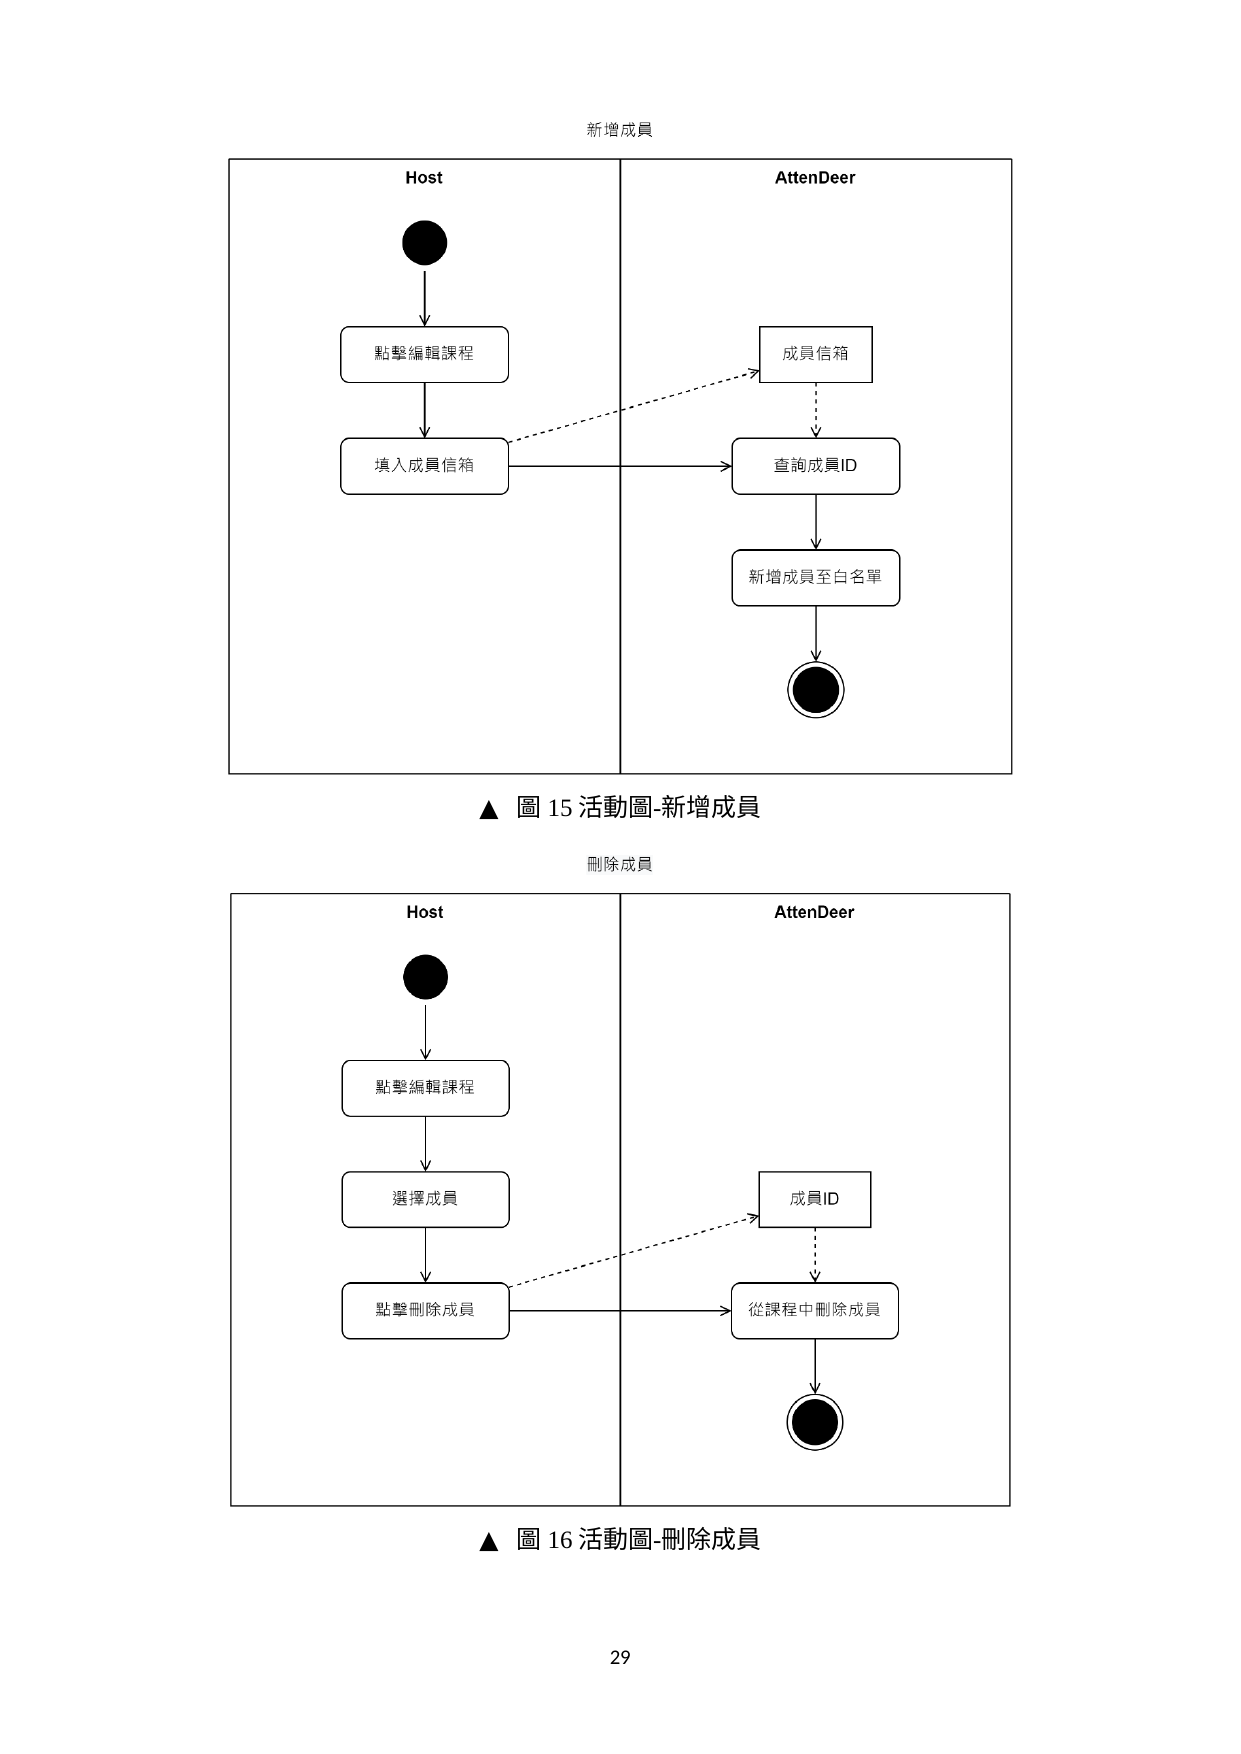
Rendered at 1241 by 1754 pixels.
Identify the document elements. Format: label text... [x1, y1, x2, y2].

picture [214, 88, 1026, 788]
list 圖 16 活動圖-刪除成員 [89, 1519, 1152, 1556]
picture [216, 824, 1024, 1520]
list 圖 15 活動圖-新增成員 [89, 788, 1152, 824]
